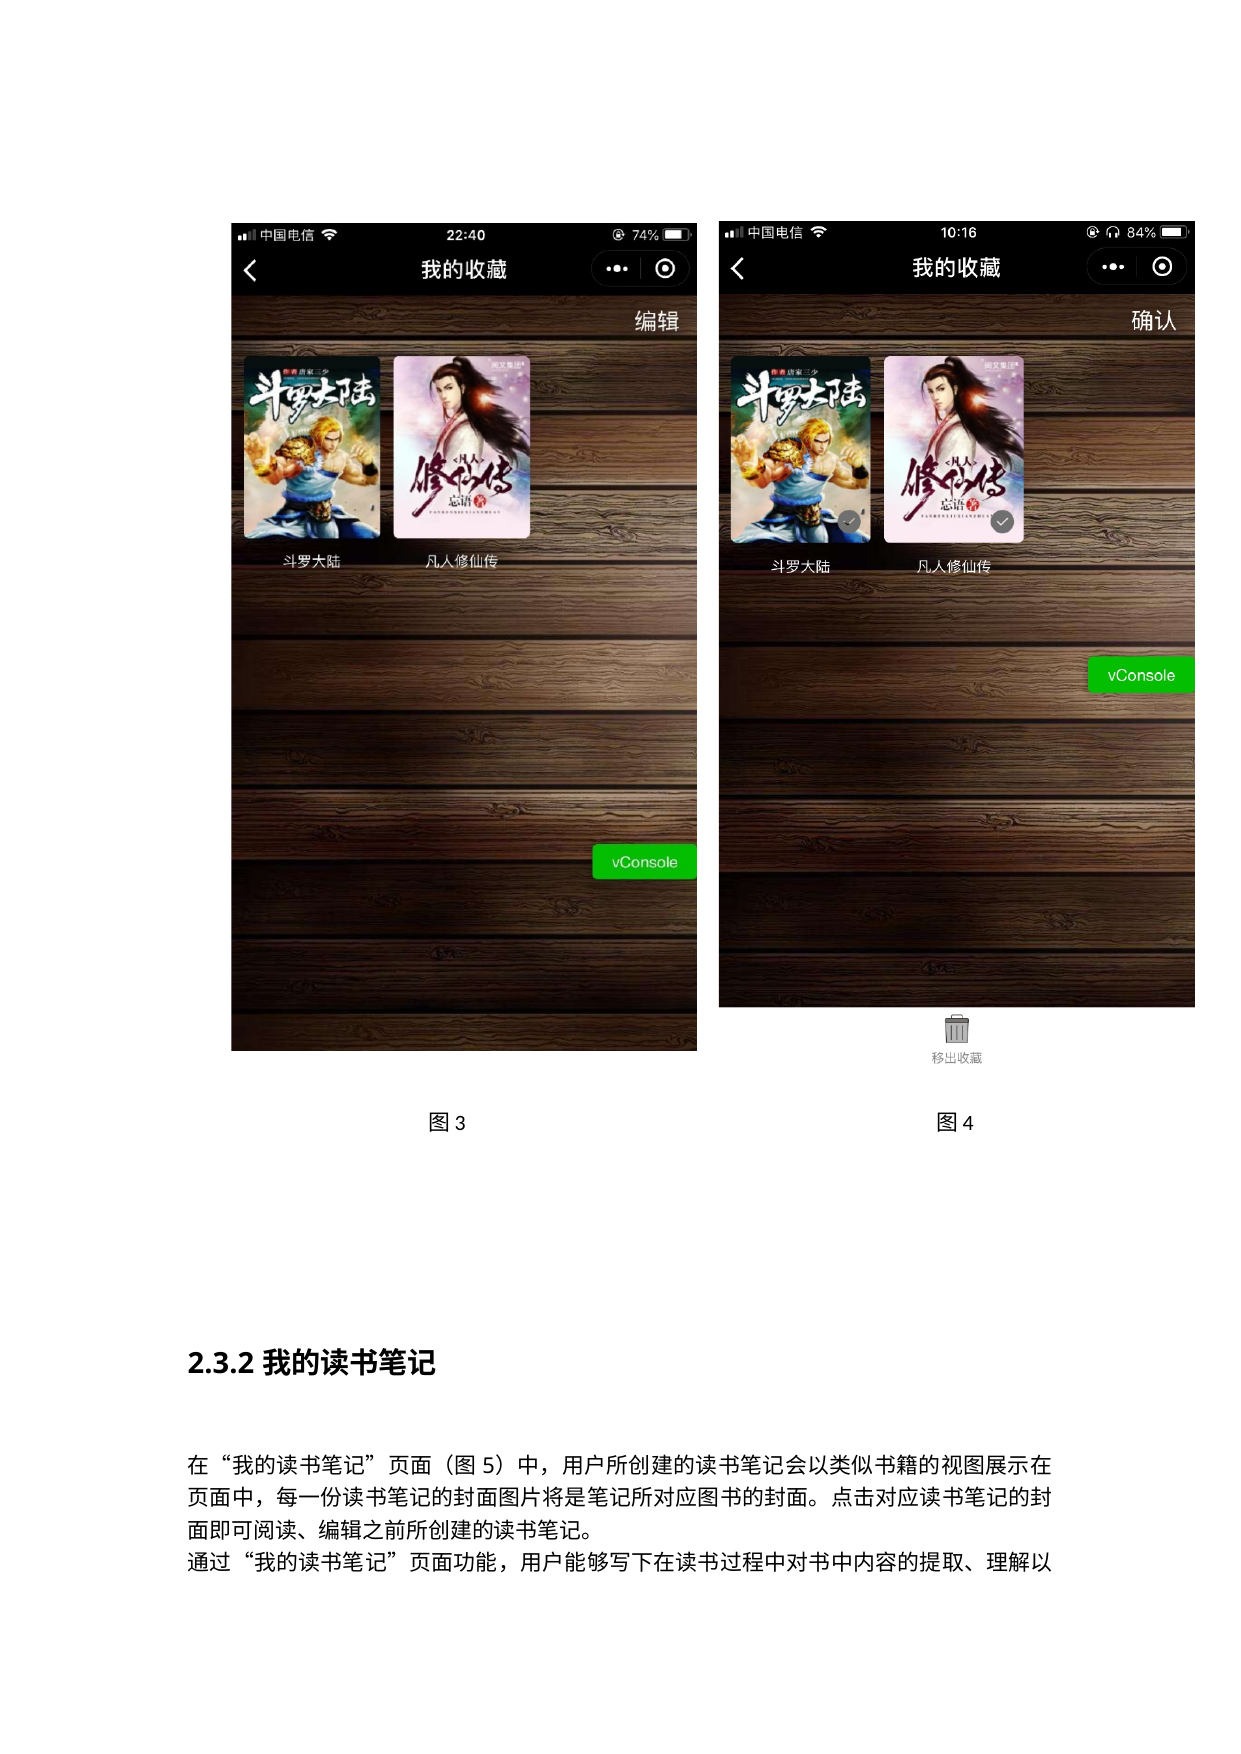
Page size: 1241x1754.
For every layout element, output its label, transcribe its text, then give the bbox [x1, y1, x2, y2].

picture [231, 223, 697, 1051]
text 在“我的读书笔记”页面（图5）中，用户所创建的读书笔记会以类似书籍的视图展示在页面中，每一份读书笔记的封面图片将是笔记所对应图书的封面。点击对应读书笔记的封面即可阅读、编辑之前所创建的读书笔记。 [187, 1447, 1053, 1545]
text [187, 1545, 1053, 1577]
picture [718, 221, 1195, 1068]
subtitle 2.3.2 我的读书笔记 [187, 1329, 1053, 1394]
text 图3 图4 [362, 1104, 1053, 1137]
